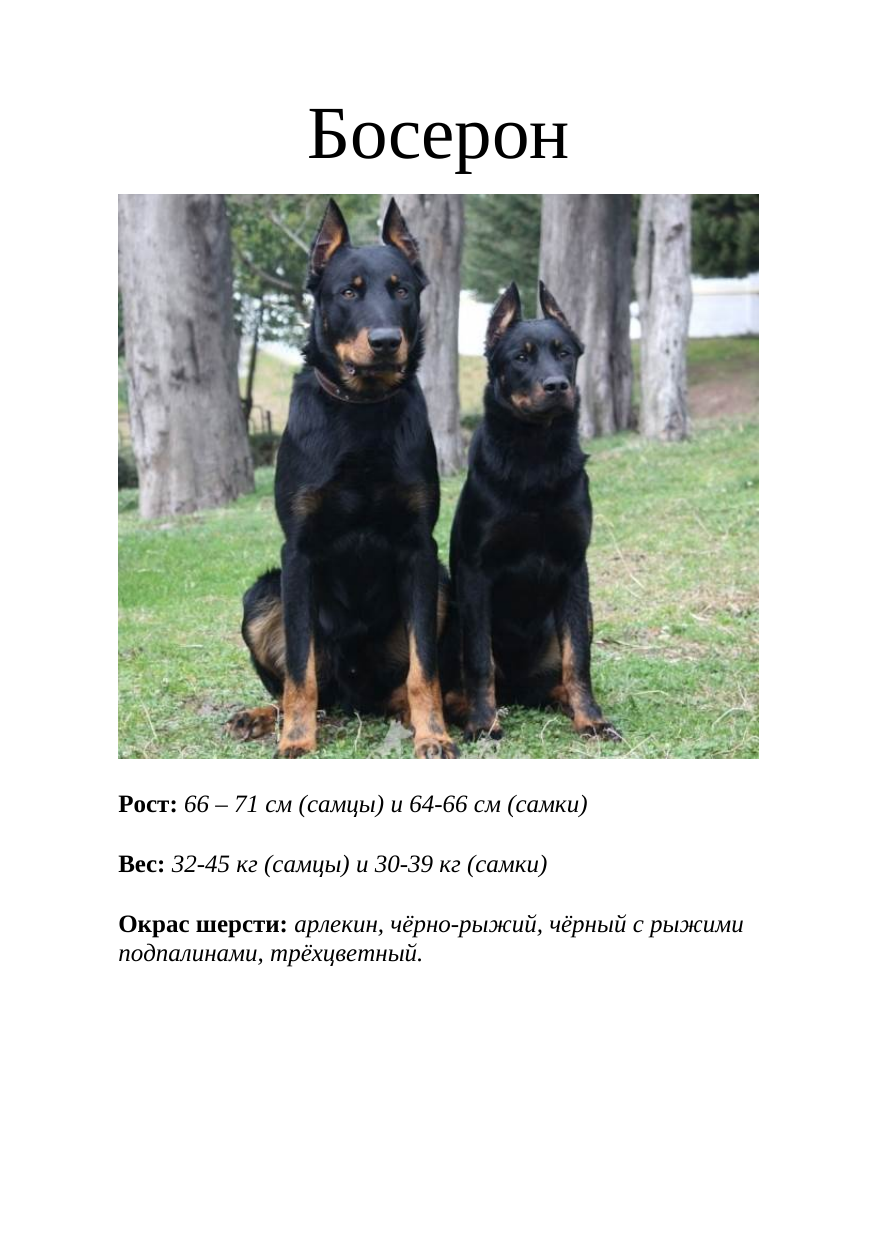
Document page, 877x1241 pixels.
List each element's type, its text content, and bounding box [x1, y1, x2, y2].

text Окрас шерсти: арлекин, чёрно-рыжий, чёрный с рыжими подпалинами, трёхцветный. [118, 909, 759, 967]
text Вес: 32-45 кг (самцы) и 30-39 кг (самки) [118, 849, 759, 878]
text Рост: 66 – 71 см (самцы) и 64-66 см (самки) [265, 789, 759, 818]
picture [118, 194, 759, 759]
text Босерон [118, 89, 759, 175]
